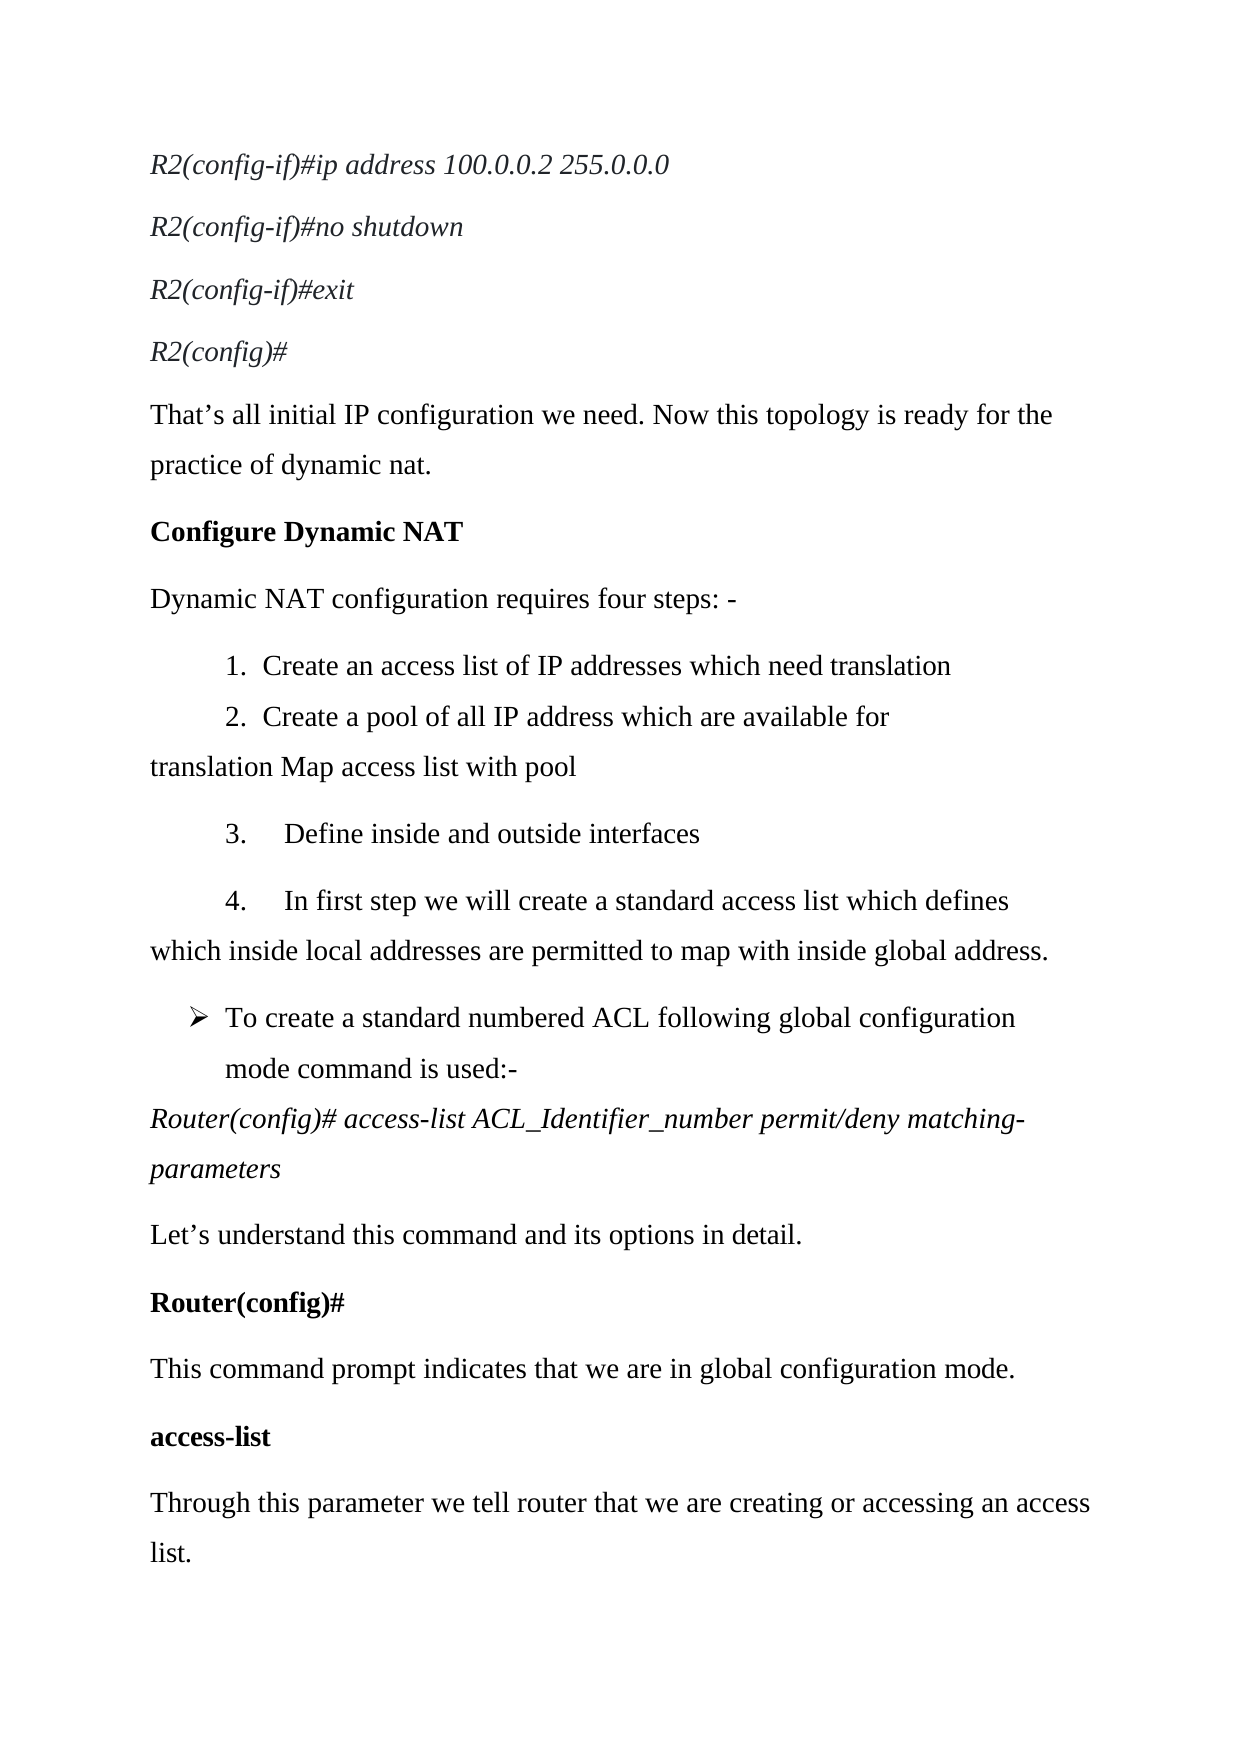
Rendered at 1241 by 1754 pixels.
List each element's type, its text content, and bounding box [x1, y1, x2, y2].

subtitle access-list [150, 1419, 1211, 1452]
list To create a standard numbered ACL following global configuration mode command is used:- [187, 1001, 1083, 1084]
text R2(config-if)#ip address 100.0.0.2 255.0.0.0 R2(config-if)#no shutdown [150, 147, 673, 243]
list Define inside and outside interfaces [225, 816, 1211, 849]
text Dynamic NAT configuration requires four steps: - [150, 581, 1211, 615]
text Through this parameter we tell router that we are creating or accessing an access list. [150, 1486, 1094, 1569]
subtitle Configure Dynamic NAT [150, 514, 1211, 548]
text This command prompt indicates that we are in global configuration mode. [150, 1351, 1211, 1385]
list Create a pool of all IP address which are available for translation Map access list with pool [150, 699, 1019, 782]
subtitle Router(config)# [150, 1285, 1211, 1318]
text Let’s understand this command and its options in detail. [150, 1217, 1211, 1251]
text R2(config-if)#exit R2(config)# [150, 272, 466, 368]
text Router(config)# access-list ACL_Identifier_number permit/deny matching- parameters [150, 1101, 1094, 1184]
text That’s all initial IP configuration we need. Now this topology is ready for the practice of dynamic nat. [150, 397, 1094, 481]
list Create an access list of IP addresses which need translation [225, 648, 1211, 682]
list In first step we will create a standard access list which defines which inside local addresses are permitted to map with inside global address. [150, 883, 1050, 967]
